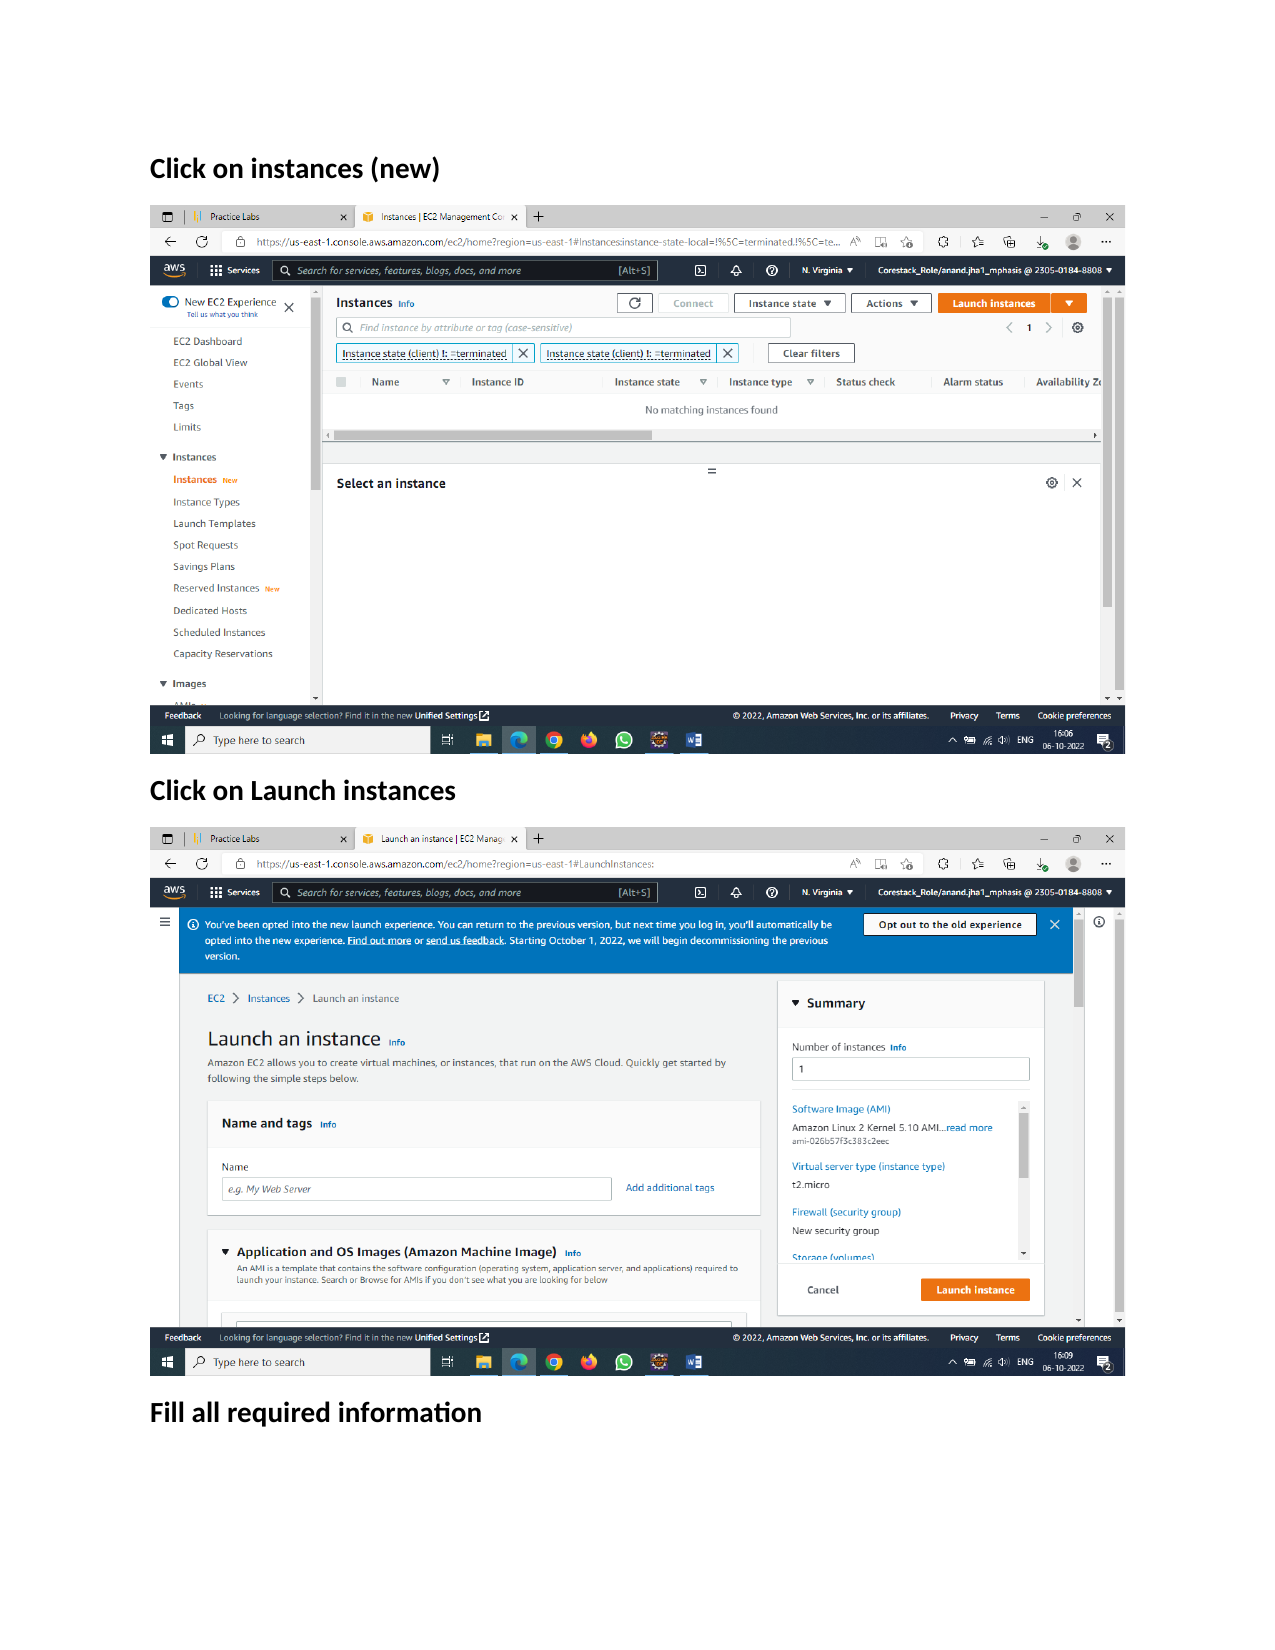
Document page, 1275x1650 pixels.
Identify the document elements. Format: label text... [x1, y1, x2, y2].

text Fill all required information [150, 1394, 1125, 1430]
text Click on instances (new) [150, 150, 1125, 186]
picture [150, 827, 1125, 1376]
picture [150, 205, 1125, 754]
text Click on Launch instances [150, 772, 1125, 808]
